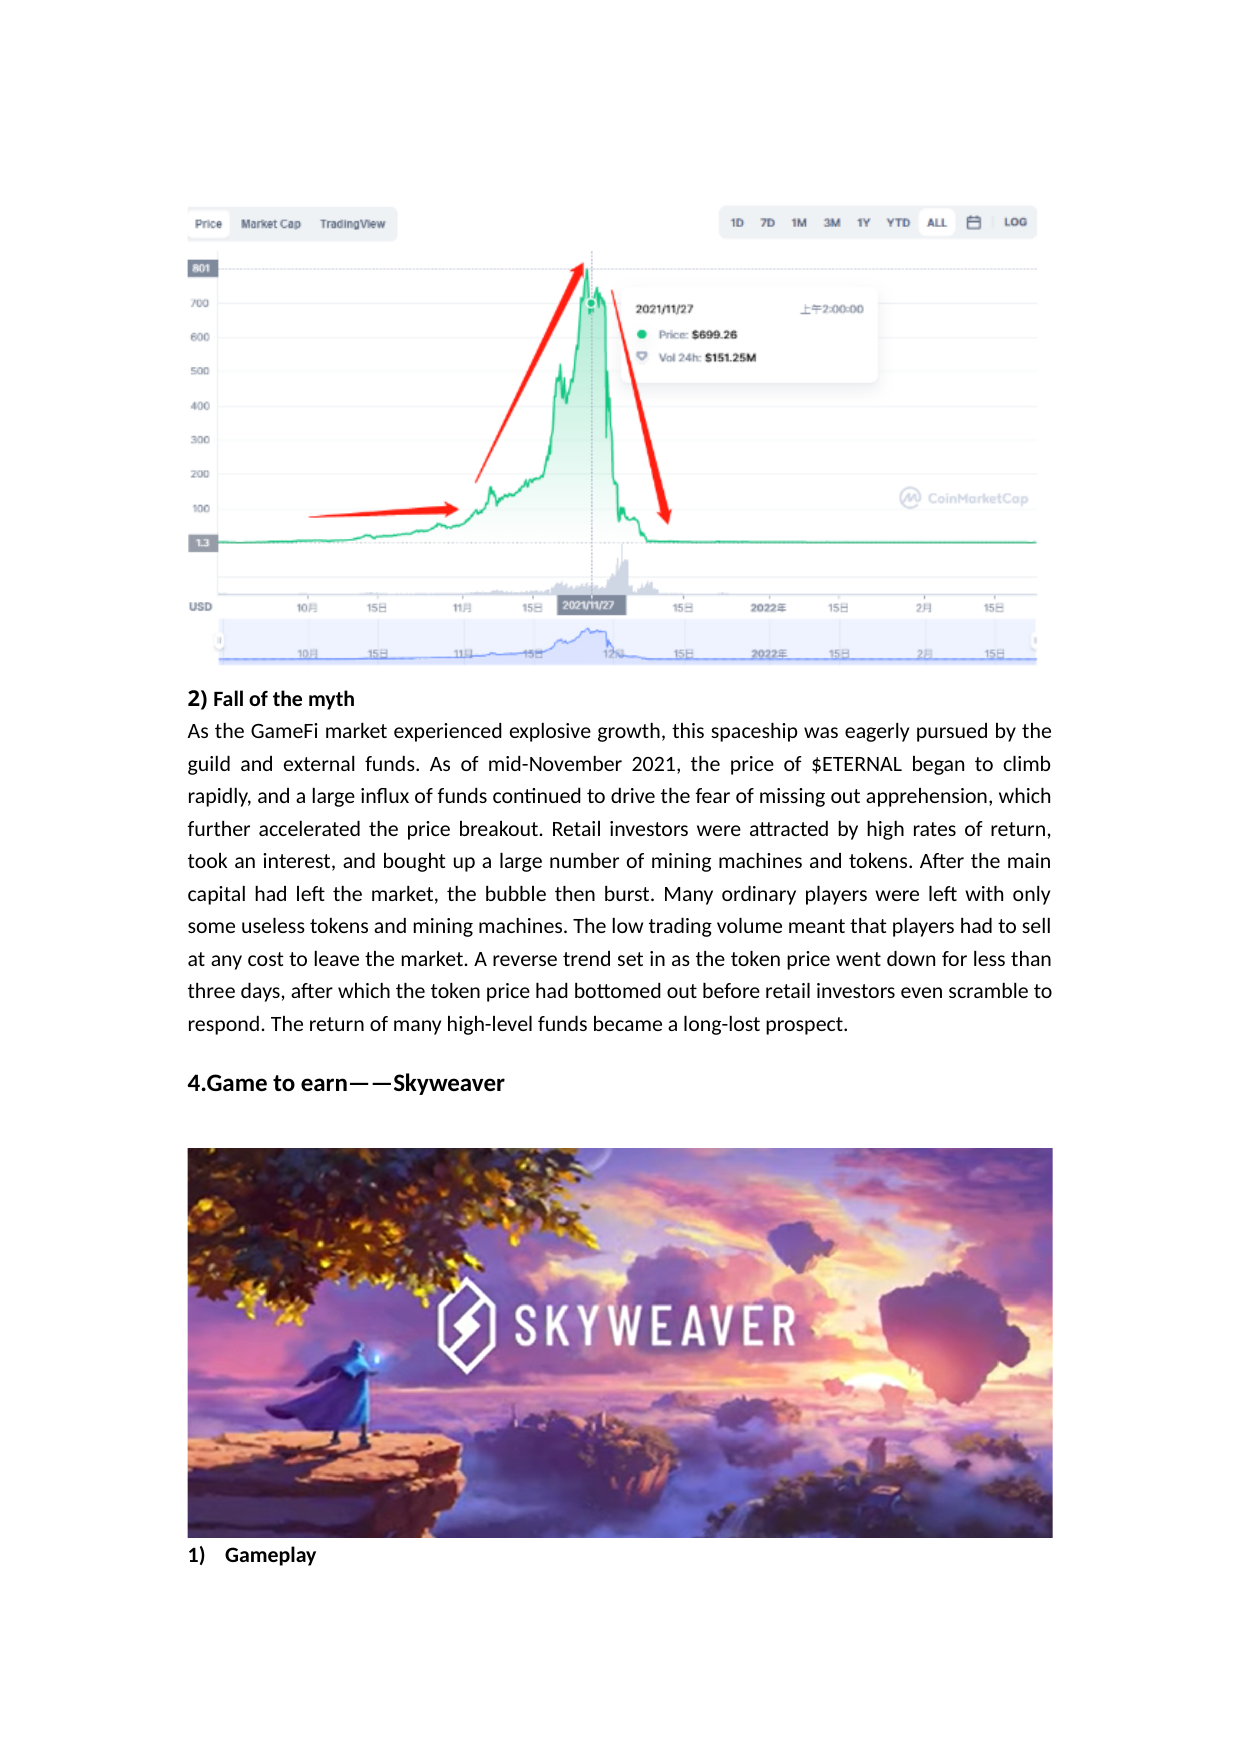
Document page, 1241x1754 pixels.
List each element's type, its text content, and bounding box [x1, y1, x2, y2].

subtitle 4.Game to earn——Skyweaver [187, 1067, 1053, 1099]
text As the GameFi market experienced explosive growth, this spaceship was eagerly pursued by the guild and external funds. As of mid-November 2021, the price of $ETERNAL began to climb rapidly, and a large influx of funds continued to drive the fear of missing out apprehension, which further accelerated the price breakout. Retail investors were attracted by high rates of return, took an interest, and bought up a large number of mining machines and tokens. After the main capital had left the market, the bubble then burst. Many ordinary players were left with only some useless tokens and mining machines. The low trading volume meant that players had to sell at any cost to leave the market. A reverse trend set in as the token price went down for less than three days, after which the token price had bottomed out before retail investors even scramble to respond. The return of many high-level funds became a long-lost prospect. [187, 714, 1053, 1039]
list Gameplay [187, 1538, 1053, 1571]
picture [187, 1148, 1053, 1538]
picture [187, 194, 1043, 673]
